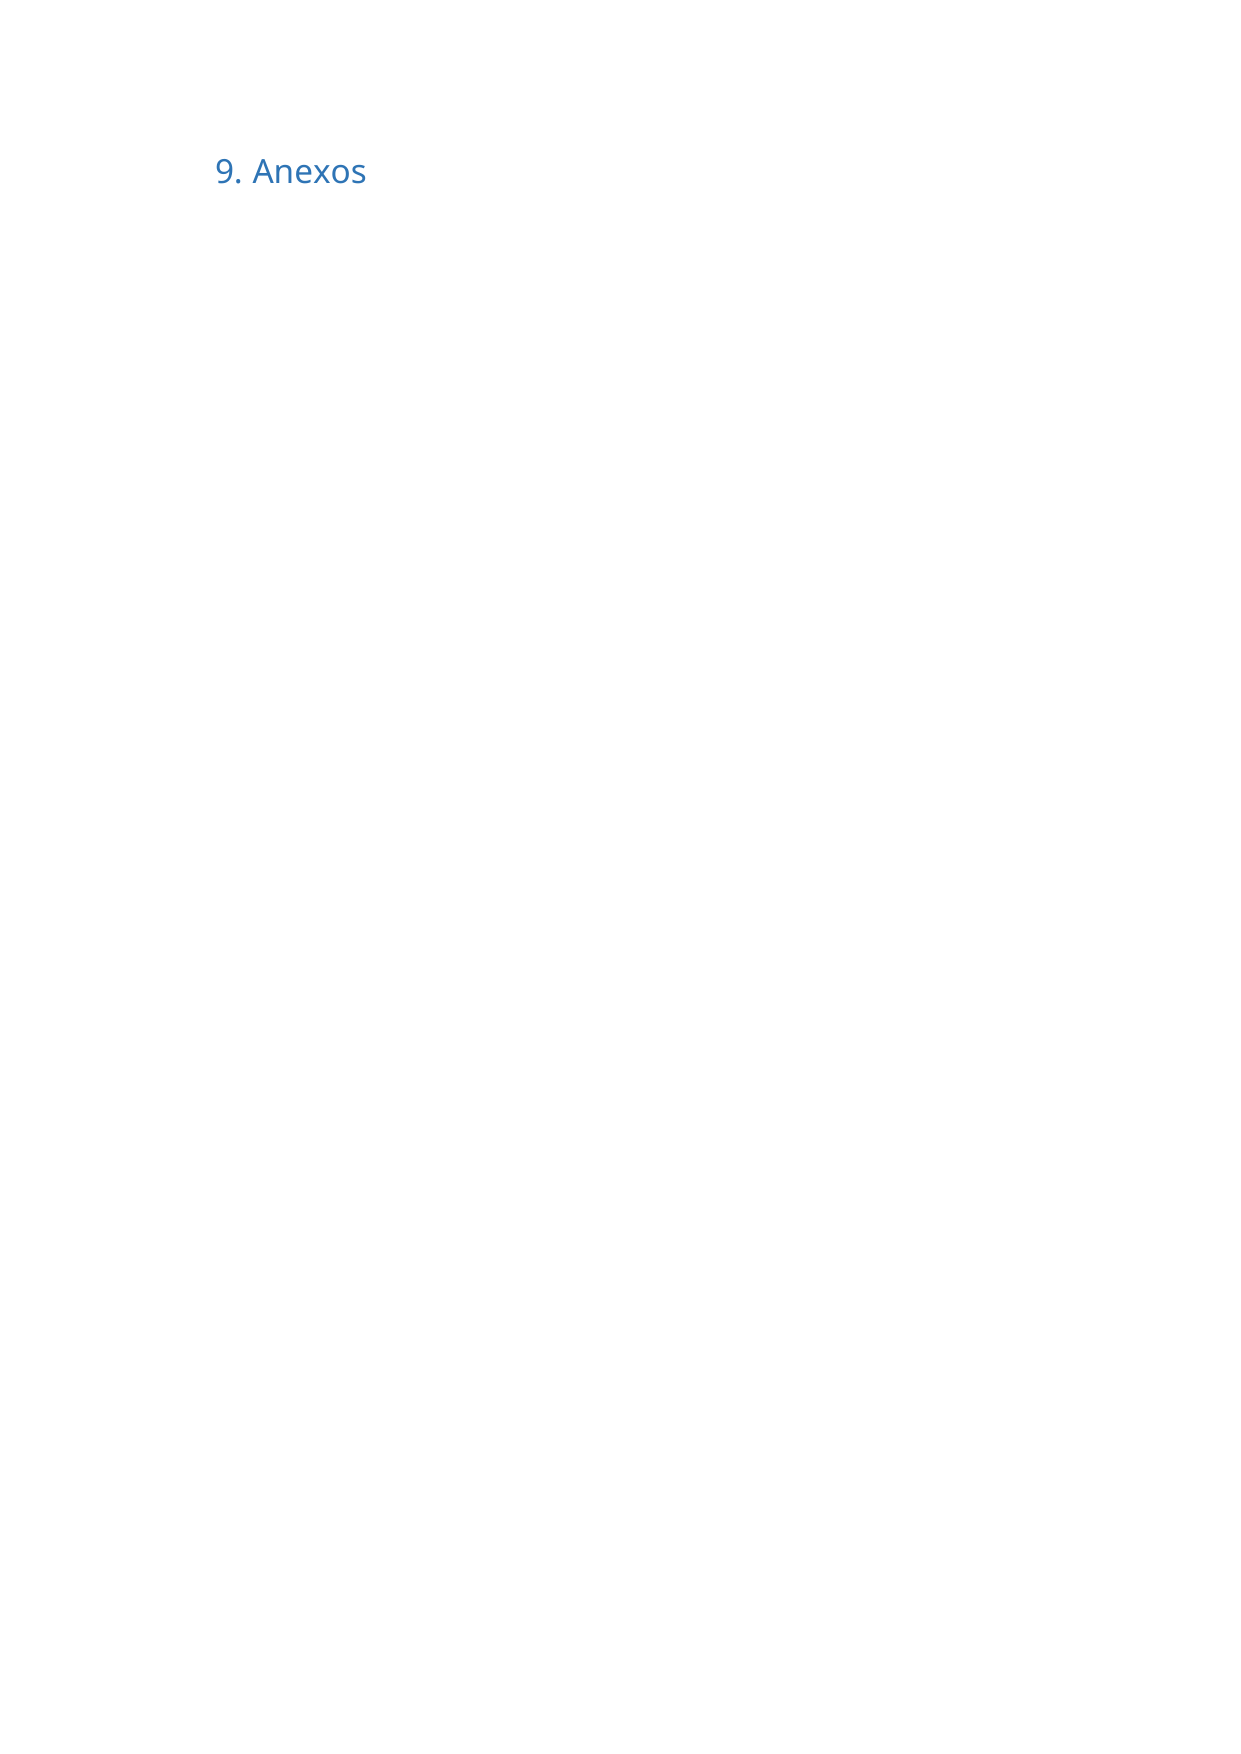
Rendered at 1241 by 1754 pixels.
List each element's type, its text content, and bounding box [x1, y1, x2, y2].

subtitle Anexos [215, 148, 1063, 193]
